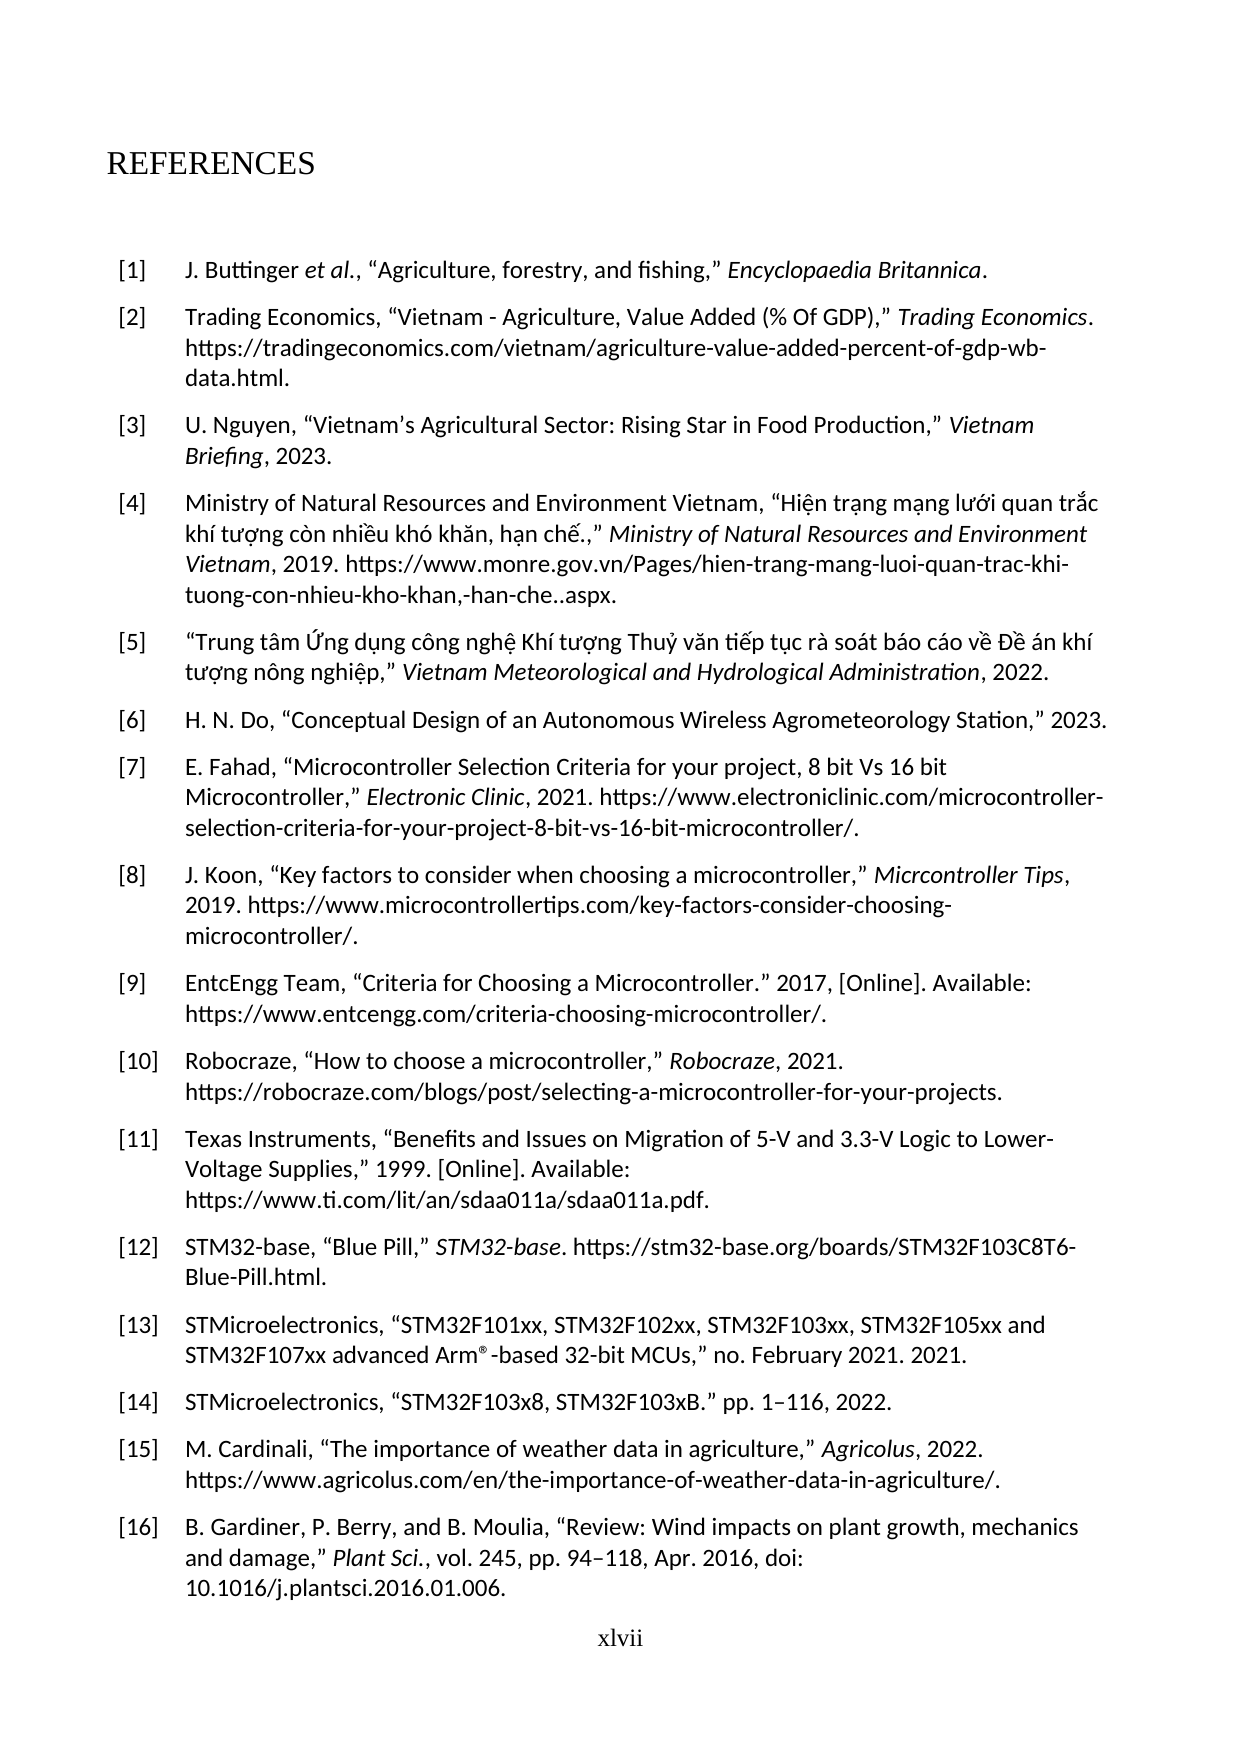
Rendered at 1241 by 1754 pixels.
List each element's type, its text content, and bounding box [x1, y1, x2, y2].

text [14] STMicroelectronics, “STM32F103x8, STM32F103xB.” pp. 1–116, 2022. [118, 1386, 1122, 1417]
text [2] Trading Economics, “Vietnam - Agriculture, Value Added (% Of GDP),” Trading Economics. https://tradingeconomics.com/vietnam/agriculture-value-added-percent-of-gdp-wb-data.html. [118, 301, 1122, 393]
text [8] J. Koon, “Key factors to consider when choosing a microcontroller,” Micrcontroller Tips, 2019. https://www.microcontrollertips.com/key-factors-consider-choosing-microcontroller/. [118, 859, 1122, 951]
text [11] Texas Instruments, “Benefits and Issues on Migration of 5-V and 3.3-V Logic to Lower-Voltage Supplies,” 1999. [Online]. Available: https://www.ti.com/lit/an/sdaa011a/sdaa011a.pdf. [118, 1123, 1122, 1214]
text [10] Robocraze, “How to choose a microcontroller,” Robocraze, 2021. https://robocraze.com/blogs/post/selecting-a-microcontroller-for-your-projects. [118, 1045, 1122, 1106]
text [15] M. Cardinali, “The importance of weather data in agriculture,” Agricolus, 2022. https://www.agricolus.com/en/the-importance-of-weather-data-in-agriculture/. [118, 1434, 1122, 1495]
text [6] H. N. Do, “Conceptual Design of an Autonomous Wireless Agrometeorology Station,” 2023. [118, 704, 1122, 734]
text [1] J. Buttinger et al., “Agriculture, forestry, and fishing,” Encyclopaedia Britannica. [118, 254, 1122, 285]
subtitle REFERENCES [106, 143, 1133, 181]
text [12] STM32-base, “Blue Pill,” STM32-base. https://stm32-base.org/boards/STM32F103C8T6-Blue-Pill.html. [118, 1231, 1122, 1292]
text [13] STMicroelectronics, “STM32F101xx, STM32F102xx, STM32F103xx, STM32F105xx and STM32F107xx advanced Arm®-based 32-bit MCUs,” no. February 2021. 2021. [118, 1309, 1122, 1370]
text [7] E. Fahad, “Microcontroller Selection Criteria for your project, 8 bit Vs 16 bit Microcontroller,” Electronic Clinic, 2021. https://www.electroniclinic.com/microcontroller-selection-criteria-for-your-project-8-bit-vs-16-bit-microcontroller/. [118, 751, 1122, 842]
text [5] “Trung tâm Ứng dụng công nghệ Khí tượng Thuỷ văn tiếp tục rà soát báo cáo về Đề án khí tượng nông nghiệp,” Vietnam Meteorological and Hydrological Administration, 2022. [118, 626, 1122, 687]
text [3] U. Nguyen, “Vietnam’s Agricultural Sector: Rising Star in Food Production,” Vietnam Briefing, 2023. [118, 409, 1122, 471]
text [9] EntcEngg Team, “Criteria for Choosing a Microcontroller.” 2017, [Online]. Available: https://www.entcengg.com/criteria-choosing-microcontroller/. [118, 967, 1122, 1028]
text [16] B. Gardiner, P. Berry, and B. Moulia, “Review: Wind impacts on plant growth, mechanics and damage,” Plant Sci., vol. 245, pp. 94–118, Apr. 2016, doi: 10.1016/j.plantsci.2016.01.006. [118, 1511, 1122, 1603]
text [4] Ministry of Natural Resources and Environment Vietnam, “Hiện trạng mạng lưới quan trắc khí tượng còn nhiều khó khăn, hạn chế.,” Ministry of Natural Resources and Environment Vietnam, 2019. https://www.monre.gov.vn/Pages/hien-trang-mang-luoi-quan-trac-khi-tuong-con-nhieu-kho-khan,-han-che..aspx. [118, 487, 1122, 609]
